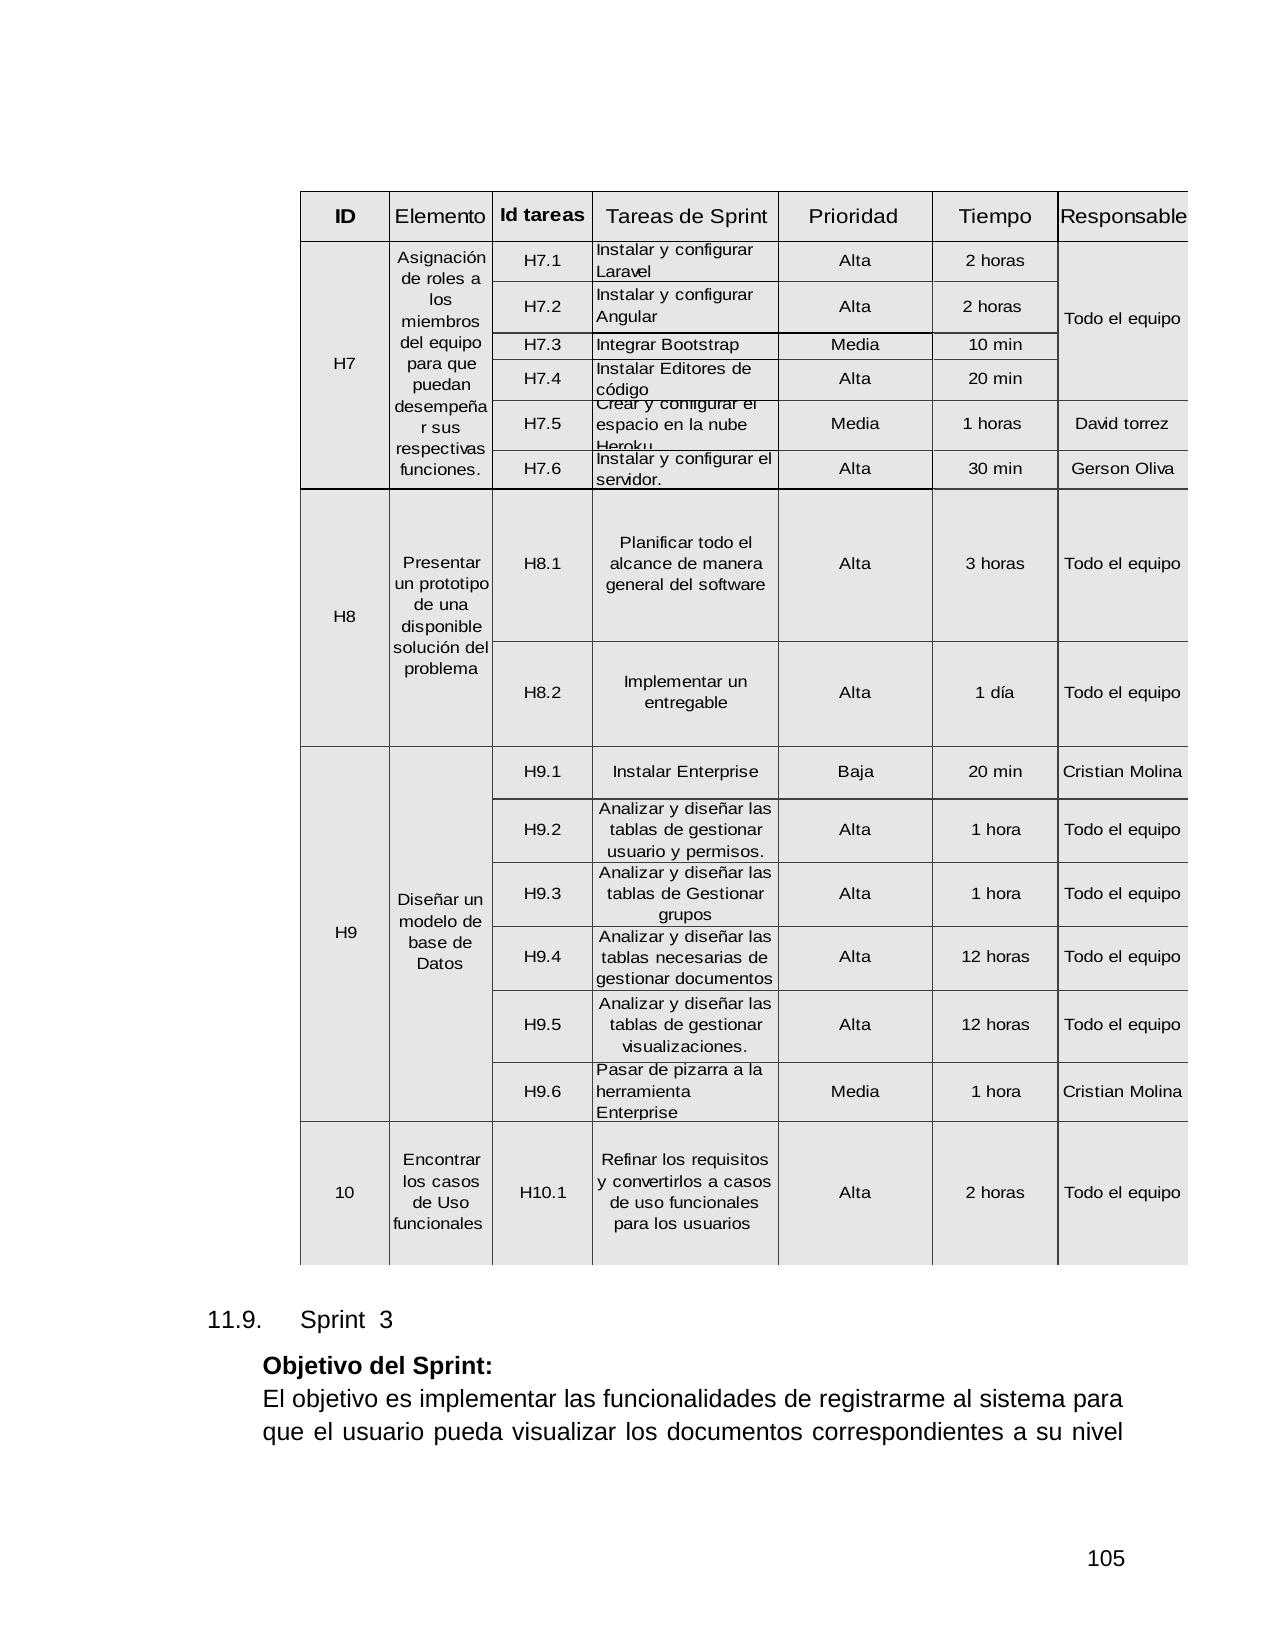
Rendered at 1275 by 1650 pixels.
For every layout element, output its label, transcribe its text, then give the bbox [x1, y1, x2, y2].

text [262, 1384, 1125, 1446]
text Objetivo del Sprint: [262, 1351, 1125, 1380]
subtitle Sprint 3 [262, 1306, 1125, 1334]
